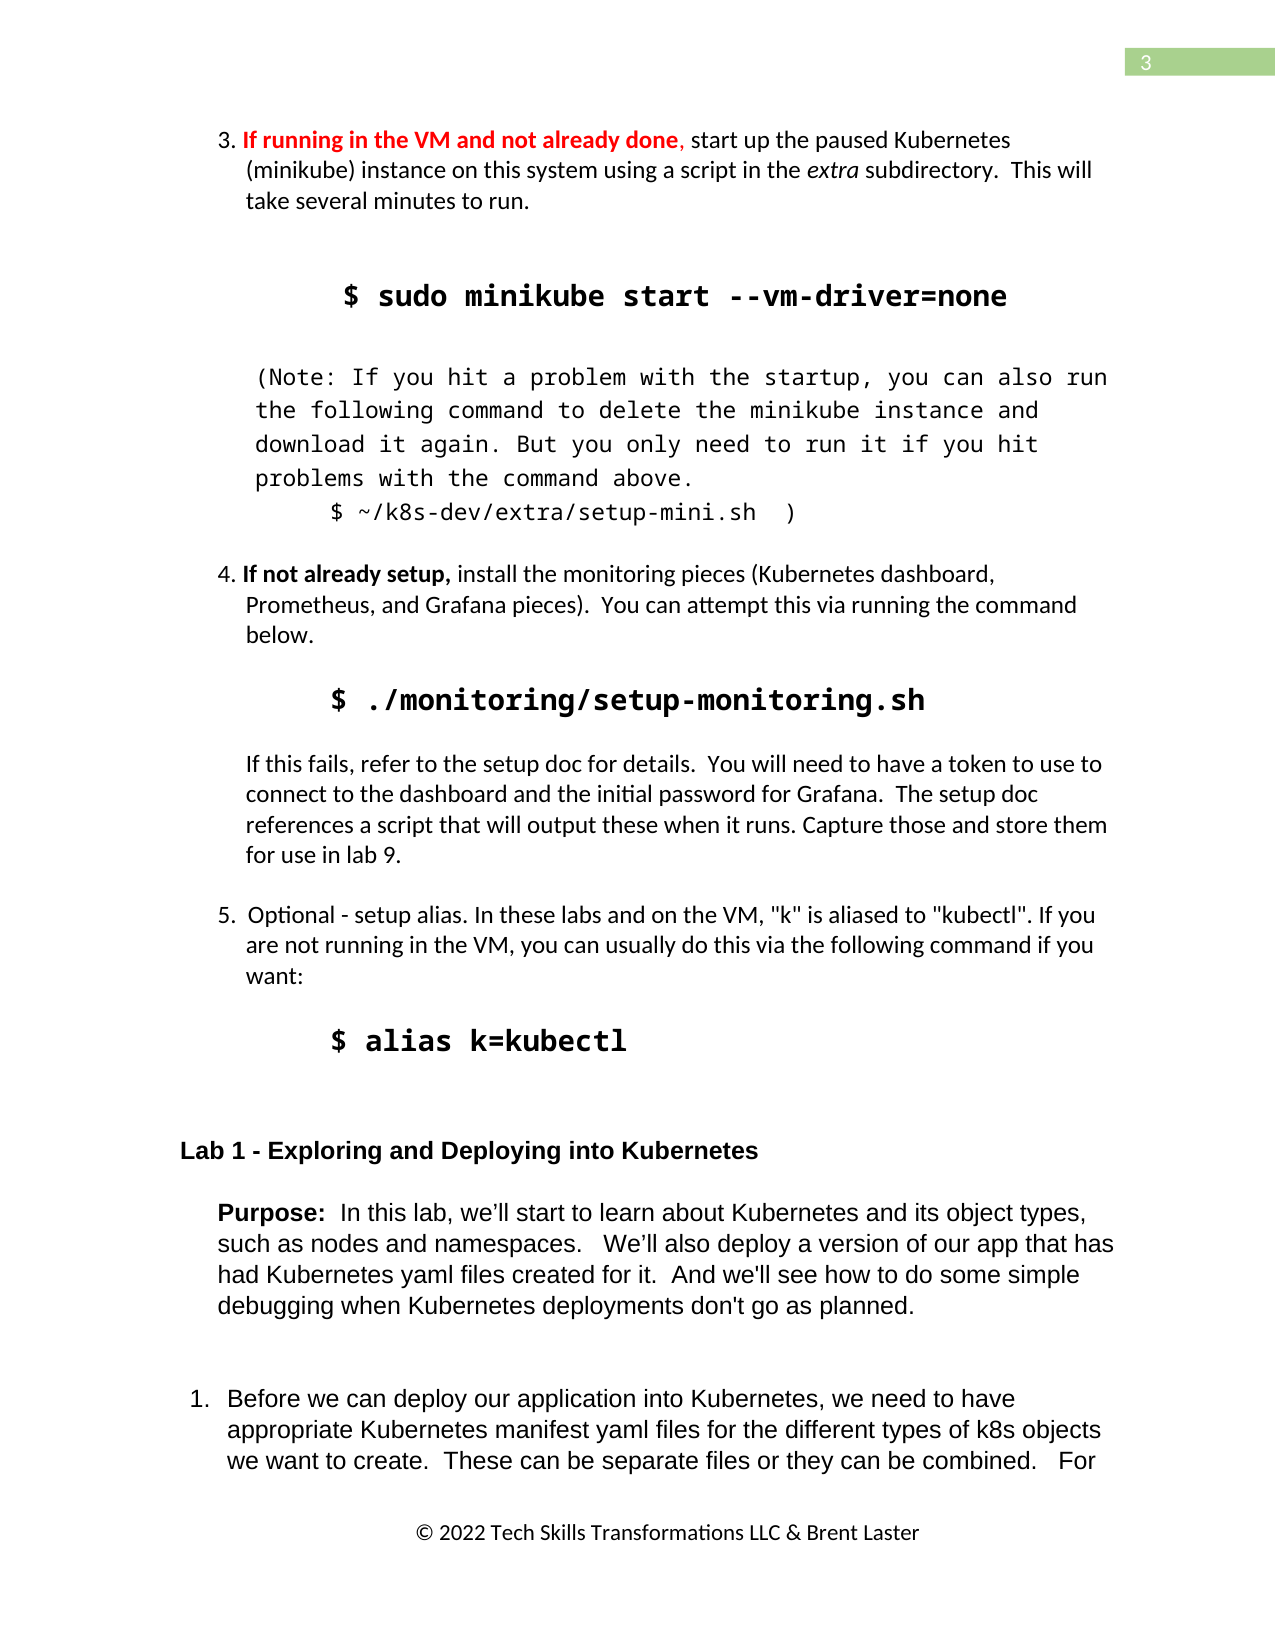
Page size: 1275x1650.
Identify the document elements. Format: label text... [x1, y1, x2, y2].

list Purpose: In this lab, we’ll start to learn about Kubernetes and its object types, such as nodes and namespaces. We’ll also deploy a version of our app that has had Kubernetes yaml files created for it. And we'll see how to do some simple debugging when Kubernetes deployments don't go as planned. [217, 1198, 1125, 1320]
list (Note: If you hit a problem with the startup, you can also run the following command to delete the minikube instance and download it again. But you only need to run it if you hit problems with the command above. [255, 360, 1125, 493]
text 4. If not already setup, install the monitoring pieces (Kubernetes dashboard, Prometheus, and Grafana pieces). You can attempt this via running the command below. [217, 558, 1125, 650]
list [189, 1384, 1125, 1475]
list $ alias k=kubectl [255, 1020, 1125, 1059]
list $ sudo minikube start --vm-driver=none [255, 275, 1125, 314]
text $ ./monitoring/setup-monitoring.sh [330, 679, 1125, 719]
text 3. If running in the VM and not already done, start up the paused Kubernetes (minikube) instance on this system using a script in the extra subdirectory. This will take several minutes to run. [217, 124, 1125, 215]
list $ ~/k8s-dev/extra/setup-mini.sh ) [255, 495, 1125, 527]
text If this fails, refer to the setup doc for details. You will need to have a token to use to connect to the dashboard and the initial password for Grafana. The setup doc references a script that will output these when it runs. Capture those and store them for use in lab 9. [246, 748, 1125, 870]
list Lab 1 - Exploring and Deploying into Kubernetes [180, 1136, 1125, 1164]
text 5. Optional - setup alias. In these labs and on the VM, "k" is aliased to "kubectl". If you are not running in the VM, you can usually do this via the following command if you want: [217, 899, 1125, 991]
